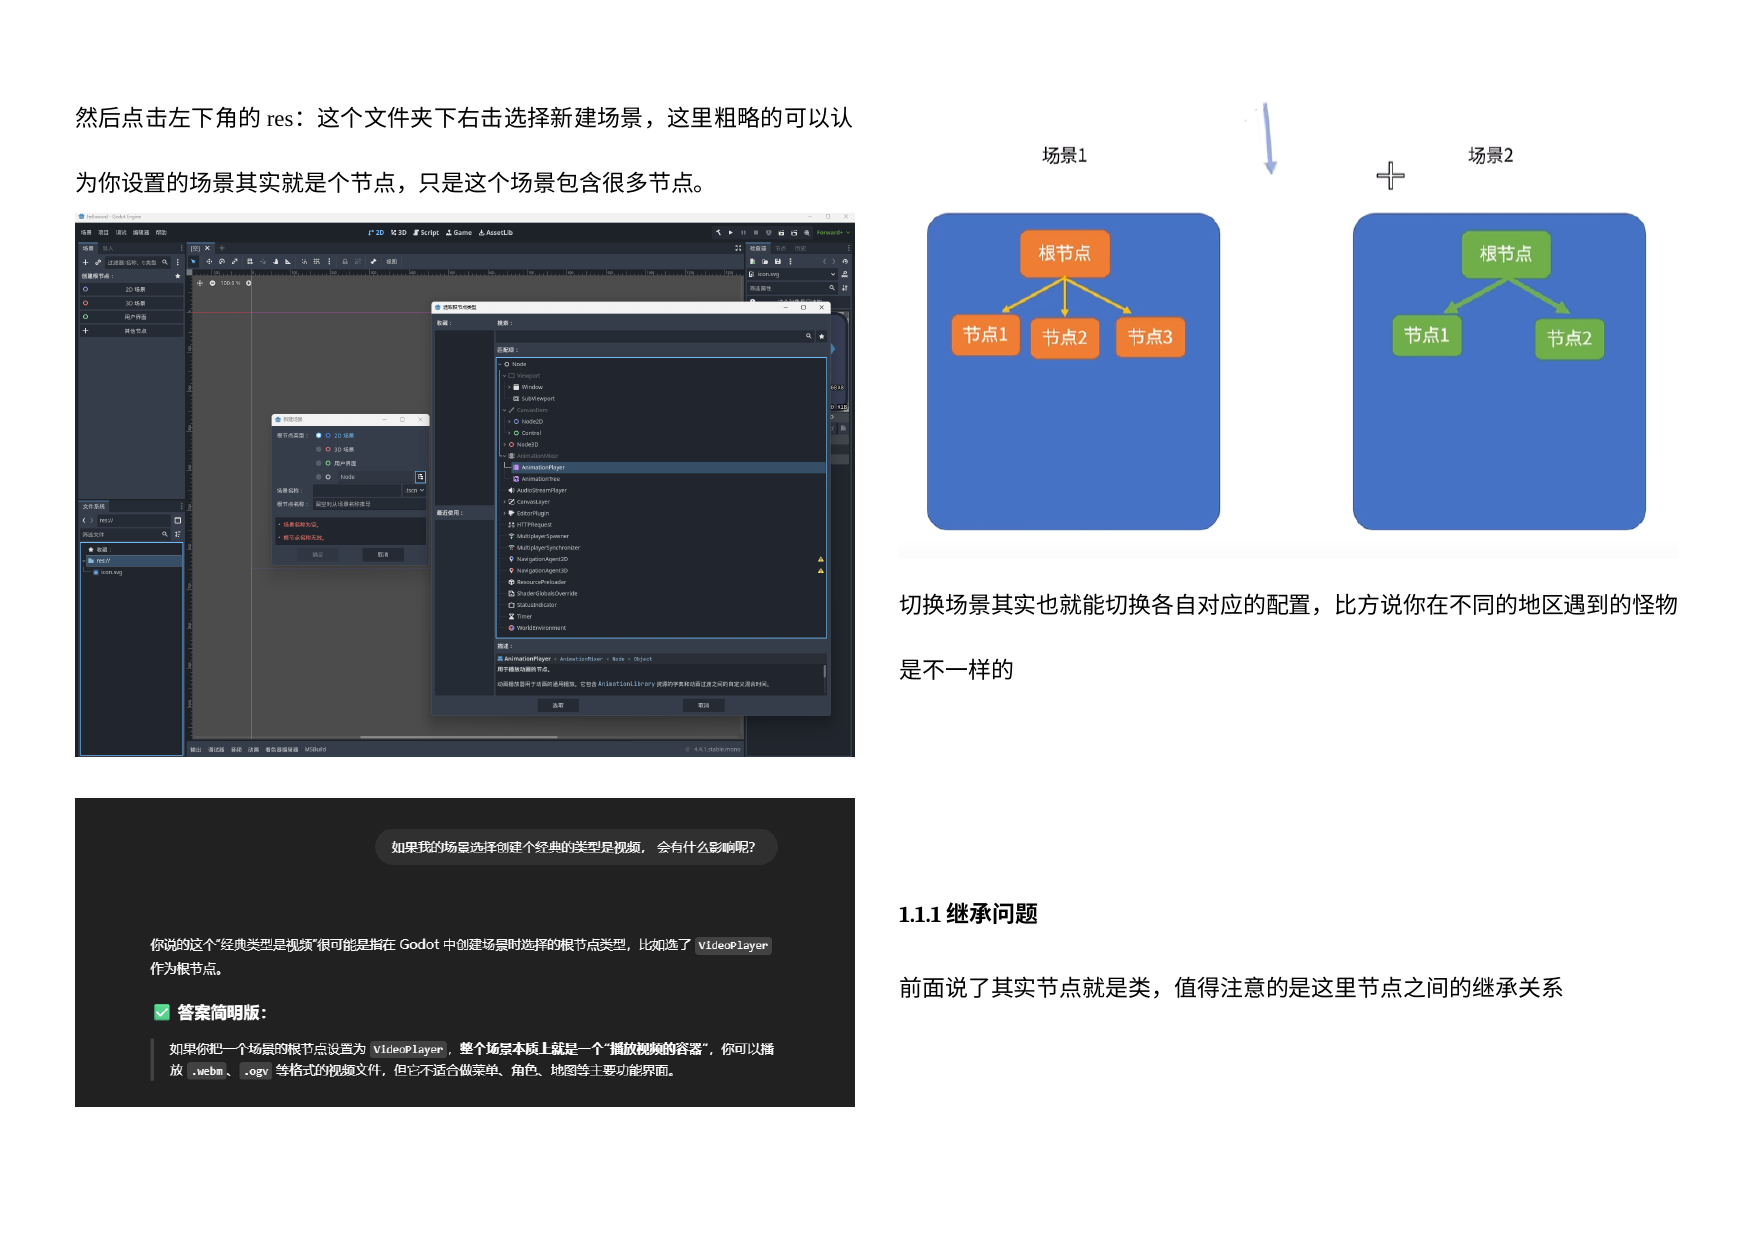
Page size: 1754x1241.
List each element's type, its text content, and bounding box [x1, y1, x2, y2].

picture [75, 213, 855, 757]
picture [75, 798, 855, 1107]
text 然后点击左下角的res：这个文件夹下右击选择新建场景，这里粗略的可以认为你设置的场景其实就是个节点，只是这个场景包含很多节点。 [75, 84, 855, 213]
picture [899, 83, 1679, 558]
text 切换场景其实也就能切换各自对应的配置，比方说你在不同的地区遇到的怪物是不一样的 [899, 571, 1679, 701]
text 前面说了其实节点就是类，值得注意的是这里节点之间的继承关系 [899, 954, 1679, 1019]
subtitle 继承问题 [899, 881, 1679, 946]
